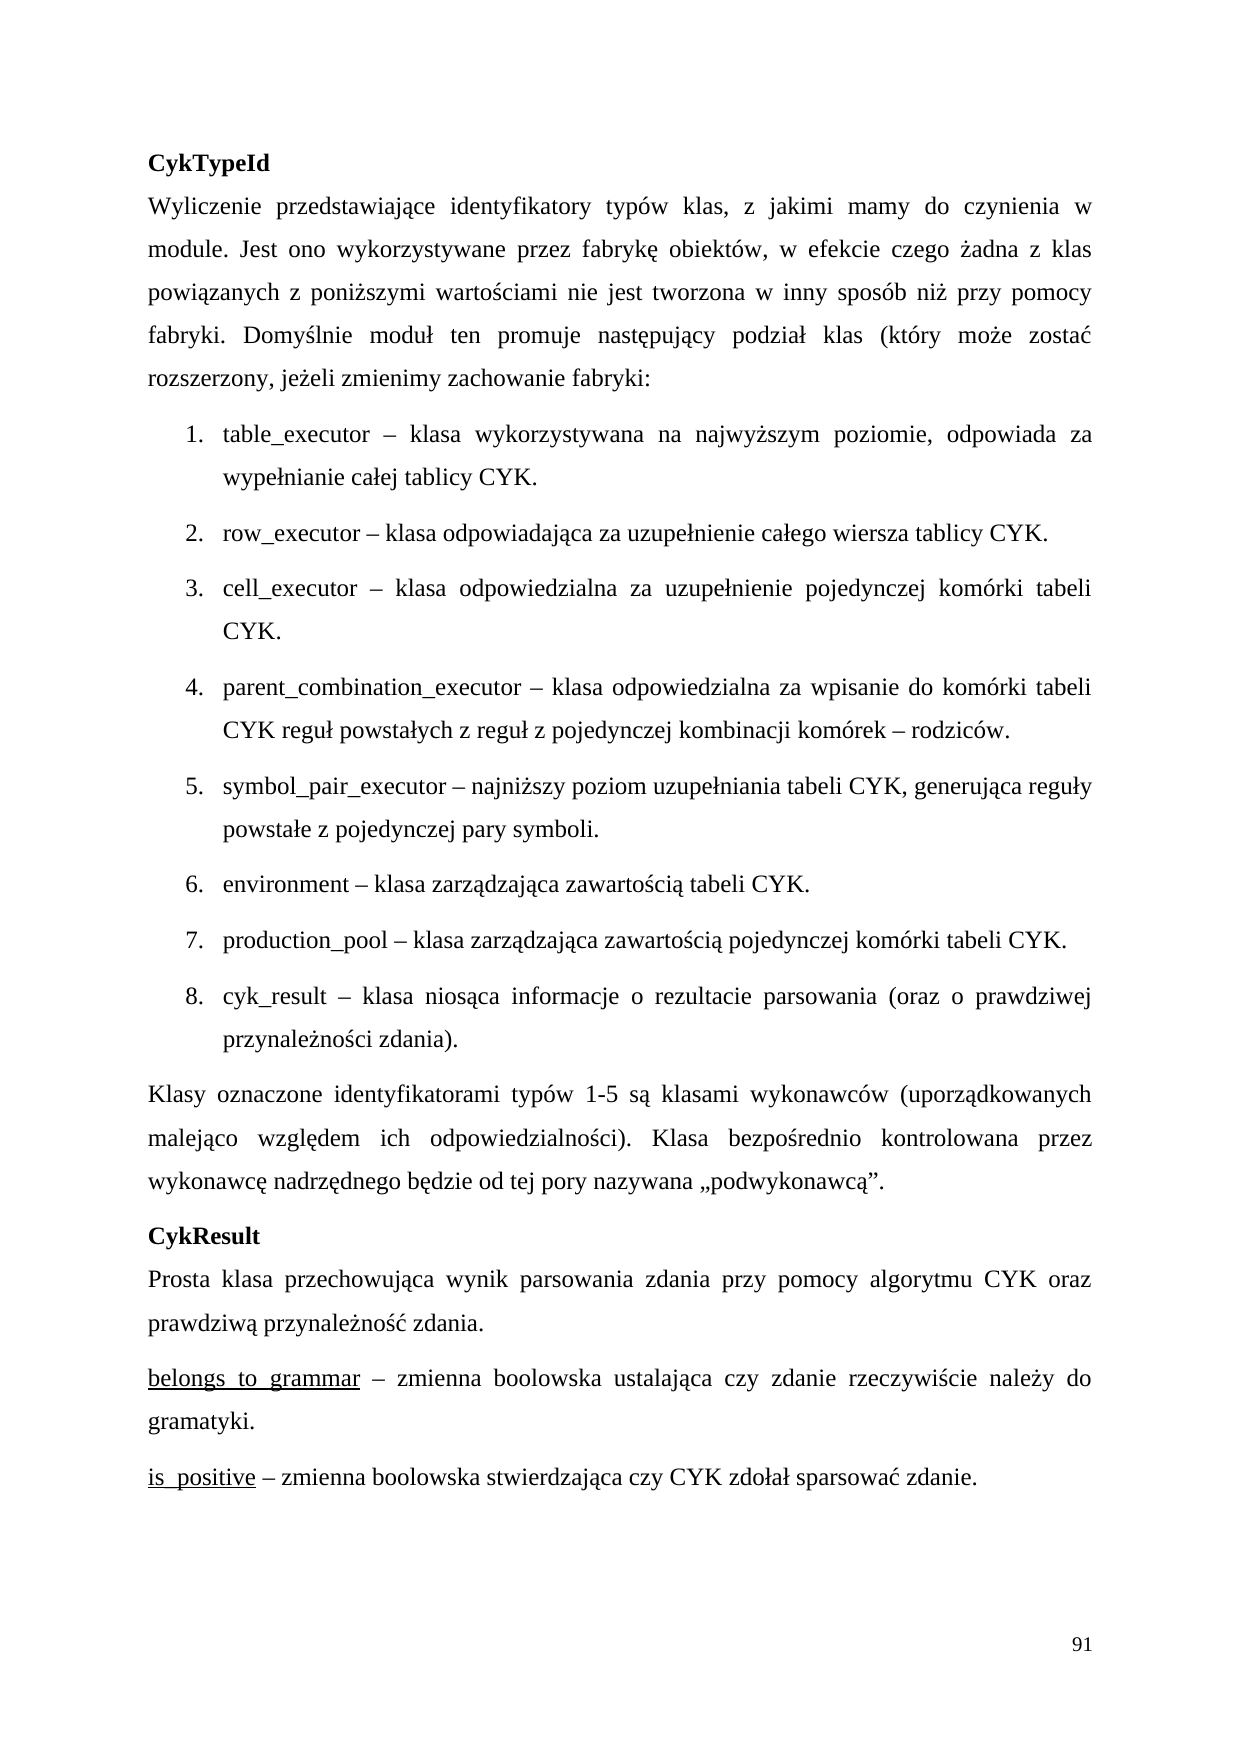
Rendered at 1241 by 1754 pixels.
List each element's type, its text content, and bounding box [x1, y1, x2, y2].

list cyk_result – klasa niosąca informacje o rezultacie parsowania (oraz o prawdziwej przynależności zdania). [185, 981, 1093, 1053]
text Wyliczenie przedstawiające identyfikatory typów klas, z jakimi mamy do czynienia w module. Jest ono wykorzystywane przez fabrykę obiektów, w efekcie czego żadna z klas powiązanych z poniższymi wartościami nie jest tworzona w inny sposób niż przy pomocy fabryki. Domyślnie moduł ten promuje następujący podział klas (który może zostać rozszerzony, jeżeli zmienimy zachowanie fabryki: [148, 191, 1093, 392]
list cell_executor – klasa odpowiedzialna za uzupełnienie pojedynczej komórki tabeli CYK. [185, 573, 1093, 645]
list row_executor – klasa odpowiadająca za uzupełnienie całego wiersza tablicy CYK. [185, 518, 1093, 546]
text is_positive – zmienna boolowska stwierdzająca czy CYK zdołał sparsować zdanie. [148, 1462, 1093, 1491]
list symbol_pair_executor – najniższy poziom uzupełniania tabeli CYK, generująca reguły powstałe z pojedynczej pary symboli. [185, 771, 1093, 843]
text CykTypeId [148, 148, 1093, 176]
list production_pool – klasa zarządzająca zawartością pojedynczej komórki tabeli CYK. [185, 925, 1093, 954]
list environment – klasa zarządzająca zawartością tabeli CYK. [185, 869, 1093, 898]
list table_executor – klasa wykorzystywana na najwyższym poziomie, odpowiada za wypełnianie całej tablicy CYK. [185, 419, 1093, 491]
text CykResult [148, 1221, 1093, 1250]
text Klasy oznaczone identyfikatorami typów 1-5 są klasami wykonawców (uporządkowanych malejąco względem ich odpowiedzialności). Klasa bezpośrednio kontrolowana przez wykonawcę nadrzędnego będzie od tej pory nazywana „podwykonawcą”. [148, 1079, 1093, 1194]
list parent_combination_executor – klasa odpowiedzialna za wpisanie do komórki tabeli CYK reguł powstałych z reguł z pojedynczej kombinacji komórek – rodziców. [185, 672, 1093, 744]
text Prosta klasa przechowująca wynik parsowania zdania przy pomocy algorytmu CYK oraz prawdziwą przynależność zdania. [148, 1264, 1093, 1336]
text belongs_to_grammar – zmienna boolowska ustalająca czy zdanie rzeczywiście należy do gramatyki. [148, 1363, 1093, 1435]
